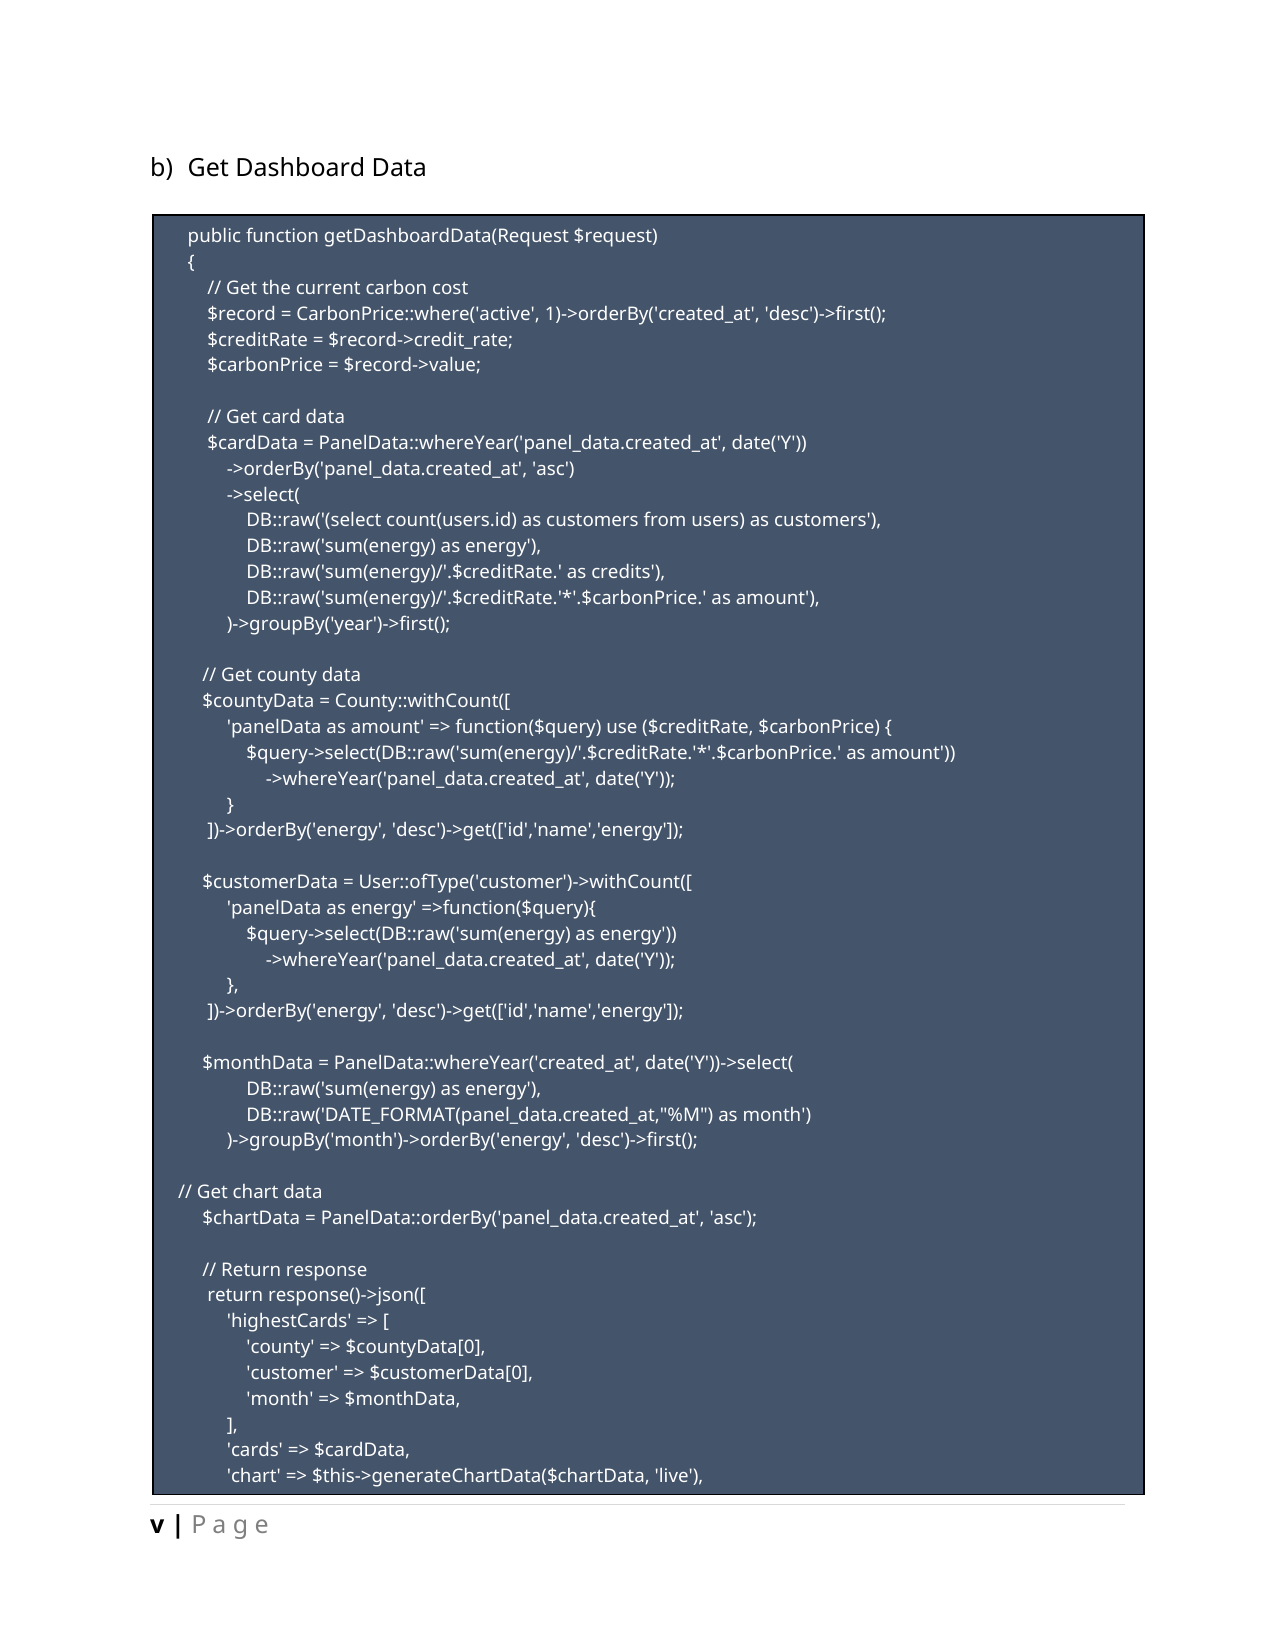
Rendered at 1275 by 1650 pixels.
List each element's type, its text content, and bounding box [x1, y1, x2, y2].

list Get Dashboard Data [150, 150, 1125, 184]
